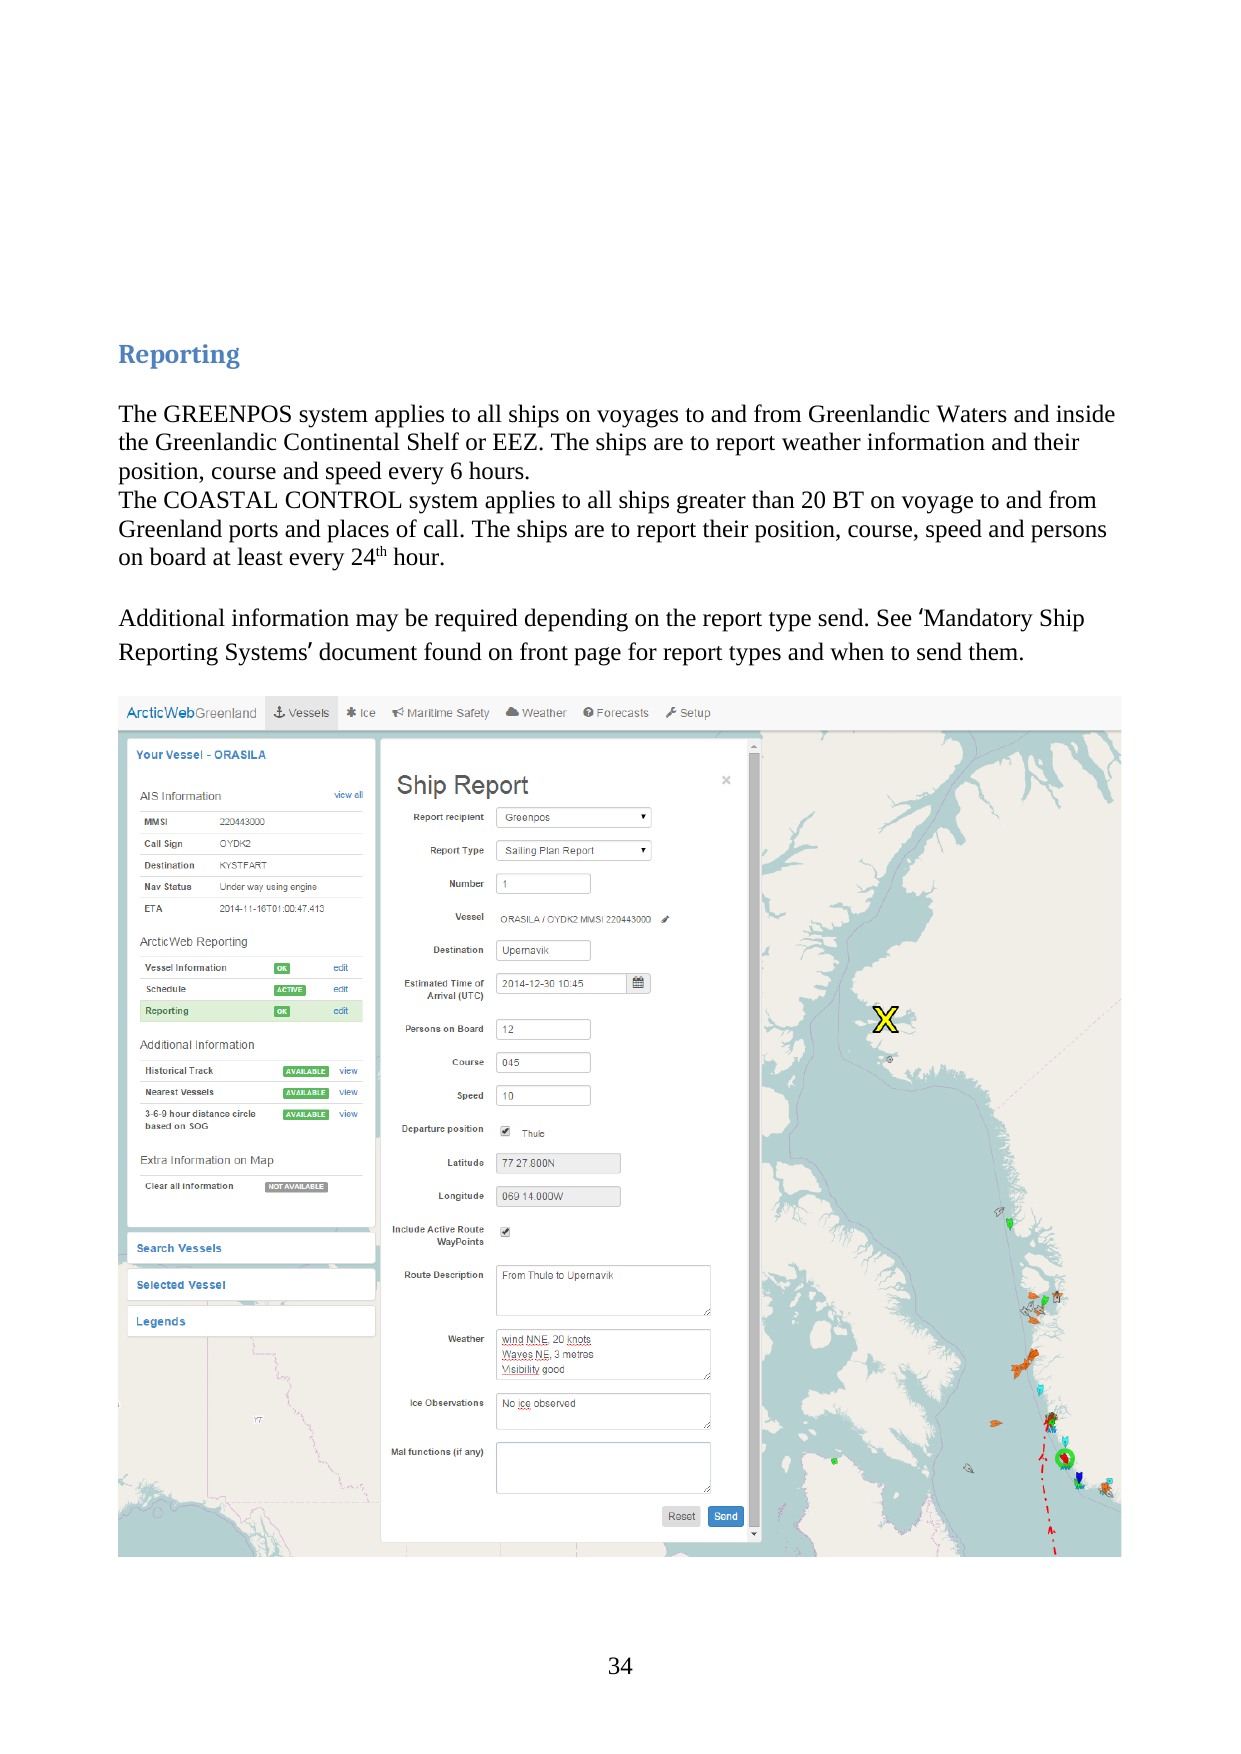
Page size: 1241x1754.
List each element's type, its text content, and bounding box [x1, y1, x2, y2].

subtitle Reporting [118, 339, 1122, 370]
text Additional information may be required depending on the report type send. See ‘Mandatory Ship Reporting Systems’ document found on front page for report types and when to send them. [118, 600, 1122, 668]
picture [118, 696, 1122, 1557]
text The COASTAL CONTROL system applies to all ships greater than 20 BT on voyage to and from Greenland ports and places of call. The ships are to report their position, course, speed and persons on board at least every 24th hour. [118, 485, 1122, 571]
text The GREENPOS system applies to all ships on voyages to and from Greenlandic Waters and inside the Greenlandic Continental Shelf or EEZ. The ships are to report weather information and their position, course and speed every 6 hours. [118, 399, 1122, 485]
